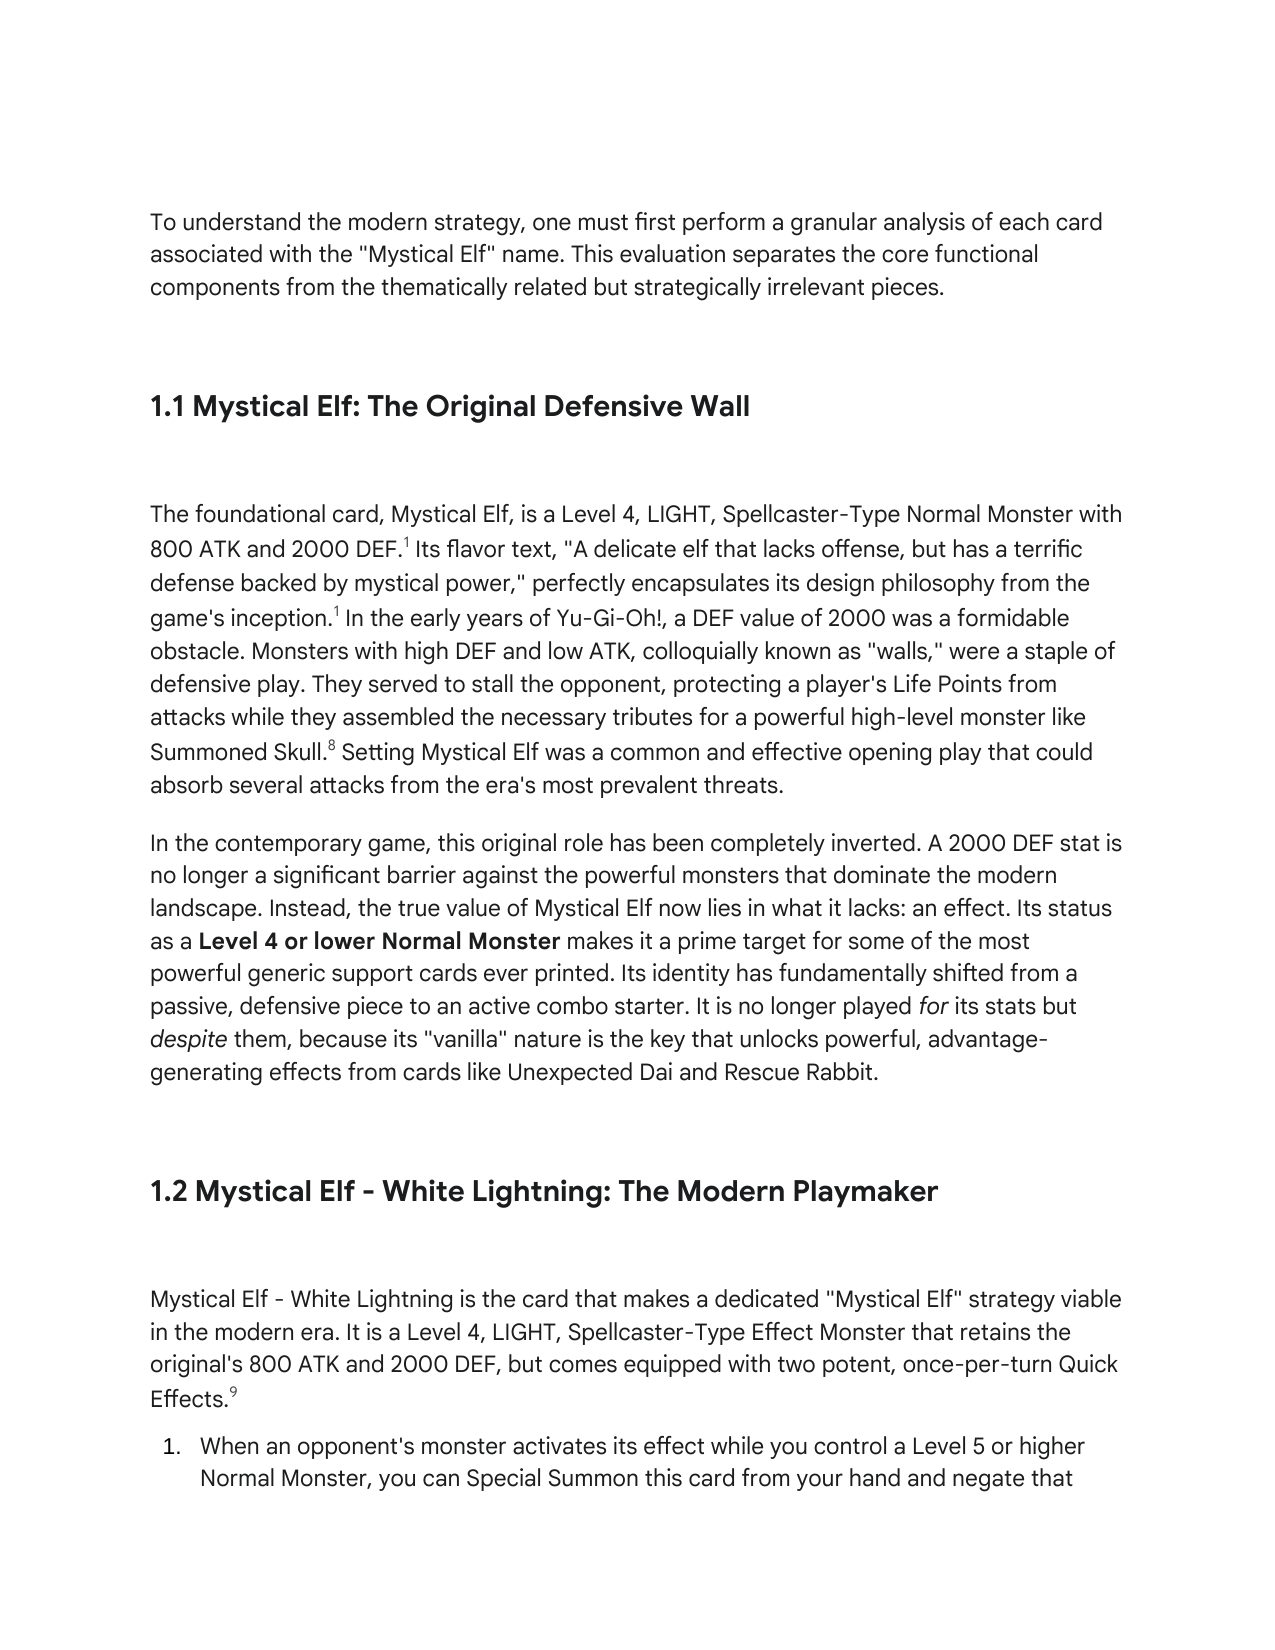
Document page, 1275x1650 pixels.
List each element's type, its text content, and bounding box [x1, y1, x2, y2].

text In the contemporary game, this original role has been completely inverted. A 2000 DEF stat is no longer a significant barrier against the powerful monsters that dominate the modern landscape. Instead, the true value of Mystical Elf now lies in what it lacks: an effect. Its status as a Level 4 or lower Normal Monster makes it a prime target for some of the most powerful generic support cards ever printed. Its identity has fundamentally shifted from a passive, defensive piece to an active combo starter. It is no longer played for its stats but despite them, because its "vanilla" nature is the key that unlocks powerful, advantage-generating effects from cards like Unexpected Dai and Rescue Rabbit. [150, 829, 1125, 1087]
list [162, 1432, 1125, 1493]
subtitle 1.1 Mystical Elf: The Original Defensive Wall [150, 388, 1125, 425]
subtitle 1.2 Mystical Elf - White Lightning: The Modern Playmaker [150, 1173, 1125, 1210]
text Mystical Elf - White Lightning is the card that makes a dedicated "Mystical Elf" strategy viable in the modern era. It is a Level 4, LIGHT, Spellcaster-Type Effect Monster that retains the original's 800 ATK and 2000 DEF, but comes equipped with two potent, once-per-turn Quick Effects.9 [150, 1285, 1125, 1415]
text The foundational card, Mystical Elf, is a Level 4, LIGHT, Spellcaster-Type Normal Monster with 800 ATK and 2000 DEF.1 Its flavor text, "A delicate elf that lacks offense, but has a terrific defense backed by mystical power," perfectly encapsulates its design philosophy from the game's inception.1 In the early years of Yu-Gi-Oh!, a DEF value of 2000 was a formidable obstacle. Monsters with high DEF and low ATK, colloquially known as "walls," were a staple of defensive play. They served to stall the opponent, protecting a player's Life Points from attacks while they assembled the necessary tributes for a powerful high-level monster like Summoned Skull.8 Setting Mystical Elf was a common and effective opening play that could absorb several attacks from the era's most prevalent threats. [150, 500, 1125, 800]
text To understand the modern strategy, one must first perform a granular analysis of each card associated with the "Mystical Elf" name. This evaluation separates the core functional components from the thematically related but strategically irrelevant pieces. [150, 208, 1125, 302]
